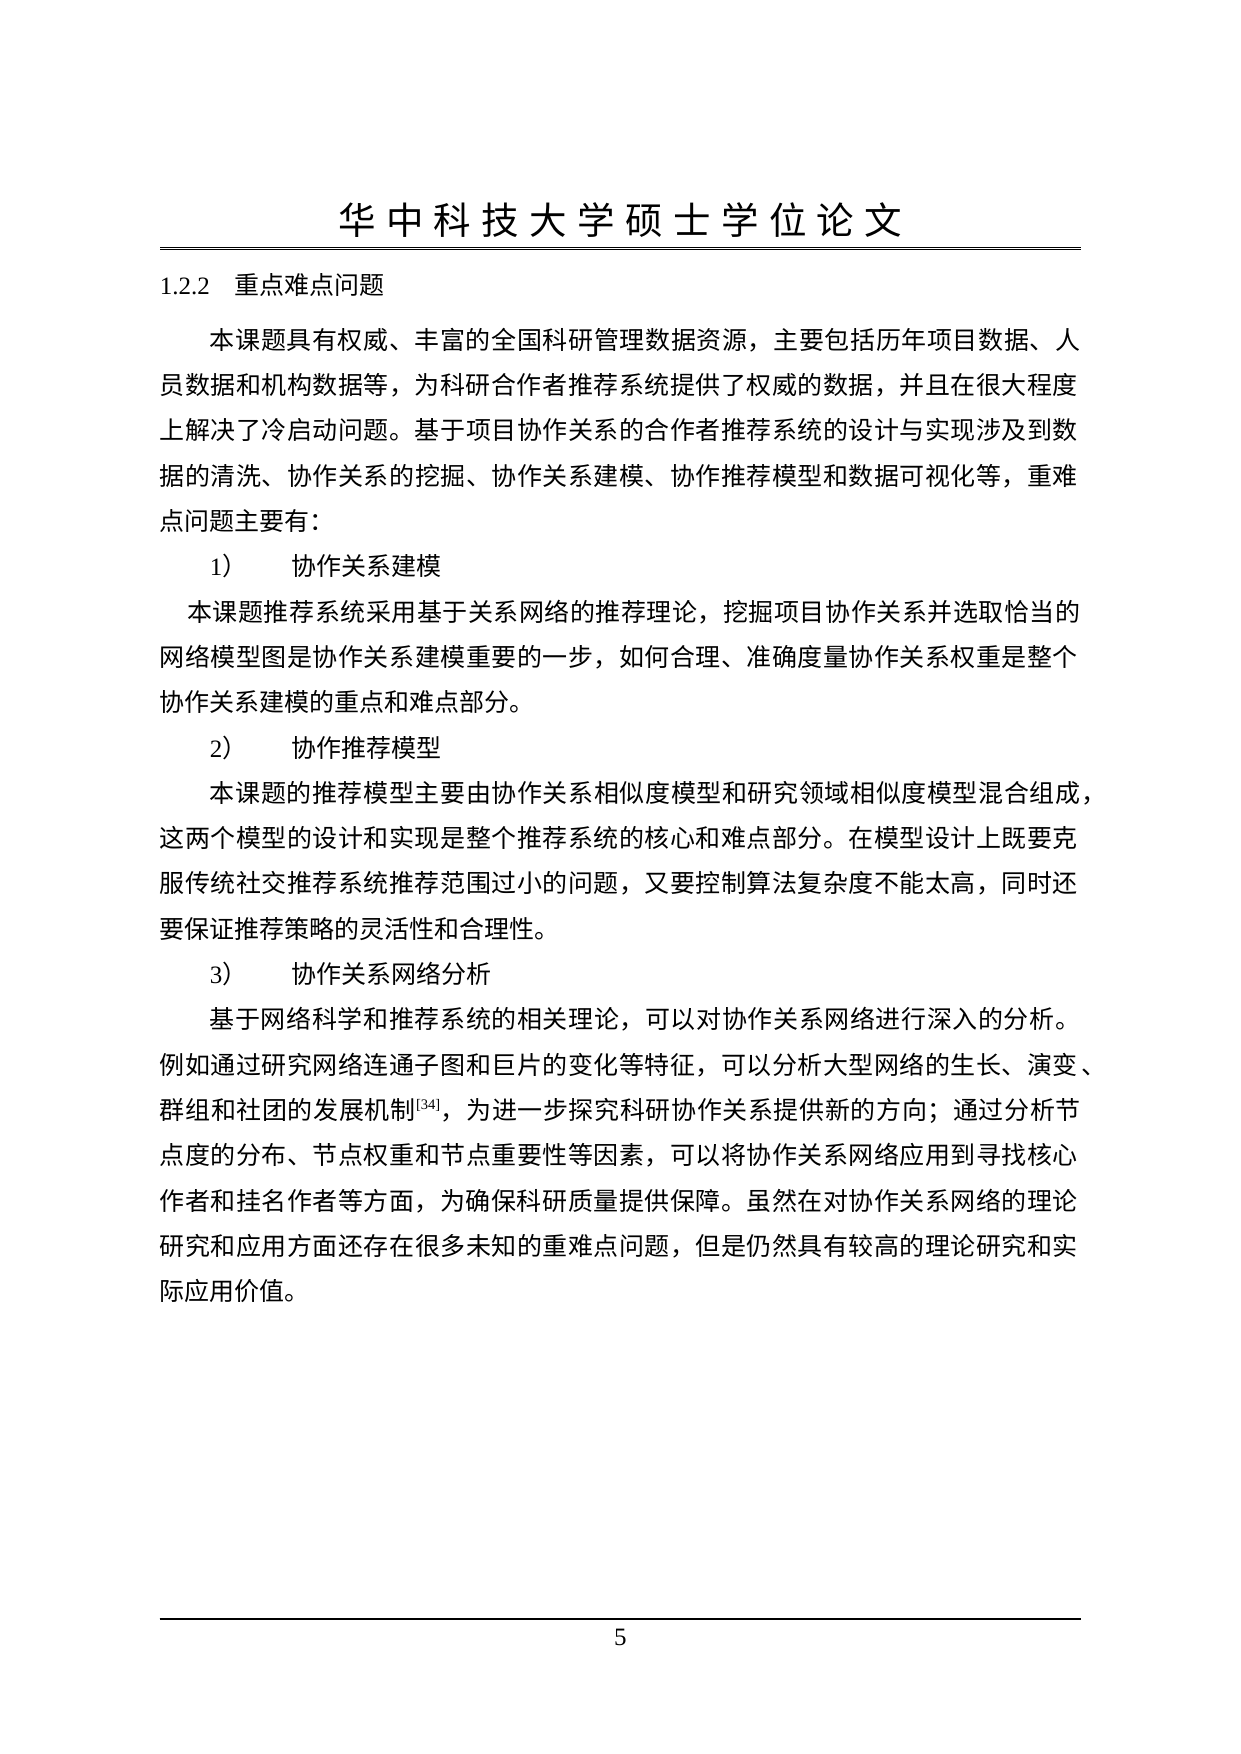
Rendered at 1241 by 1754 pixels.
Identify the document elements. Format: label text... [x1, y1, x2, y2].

list 协作推荐模型 [209, 728, 1081, 764]
list 协作关系建模 [209, 547, 1081, 583]
text 基于网络科学和推荐系统的相关理论，可以对协作关系网络进行深入的分析。例如通过研究网络连通子图和巨片的变化等特征，可以分析大型网络的生长、演变、群组和社团的发展机制[]，为进一步探究科研协作关系提供新的方向；通过分析节点度的分布、节点权重和节点重要性等因素，可以将协作关系网络应用到寻找核心作者和挂名作者等方面，为确保科研质量提供保障。虽然在对协作关系网络的理论研究和应用方面还存在很多未知的重难点问题，但是仍然具有较高的理论研究和实际应用价值。 [159, 1000, 1081, 1308]
text 本课题具有权威、丰富的全国科研管理数据资源，主要包括历年项目数据、人员数据和机构数据等，为科研合作者推荐系统提供了权威的数据，并且在很大程度上解决了冷启动问题。基于项目协作关系的合作者推荐系统的设计与实现涉及到数据的清洗、协作关系的挖掘、协作关系建模、协作推荐模型和数据可视化等，重难点问题主要有： [159, 320, 1081, 538]
text 本课题推荐系统采用基于关系网络的推荐理论，挖掘项目协作关系并选取恰当的网络模型图是协作关系建模重要的一步，如何合理、准确度量协作关系权重是整个协作关系建模的重点和难点部分。 [159, 592, 1081, 719]
list 协作关系网络分析 [209, 954, 1081, 991]
text 本课题的推荐模型主要由协作关系相似度模型和研究领域相似度模型混合组成，这两个模型的设计和实现是整个推荐系统的核心和难点部分。在模型设计上既要克服传统社交推荐系统推荐范围过小的问题，又要控制算法复杂度不能太高，同时还要保证推荐策略的灵活性和合理性。 [159, 773, 1081, 946]
subtitle 重点难点问题 [159, 266, 1081, 302]
